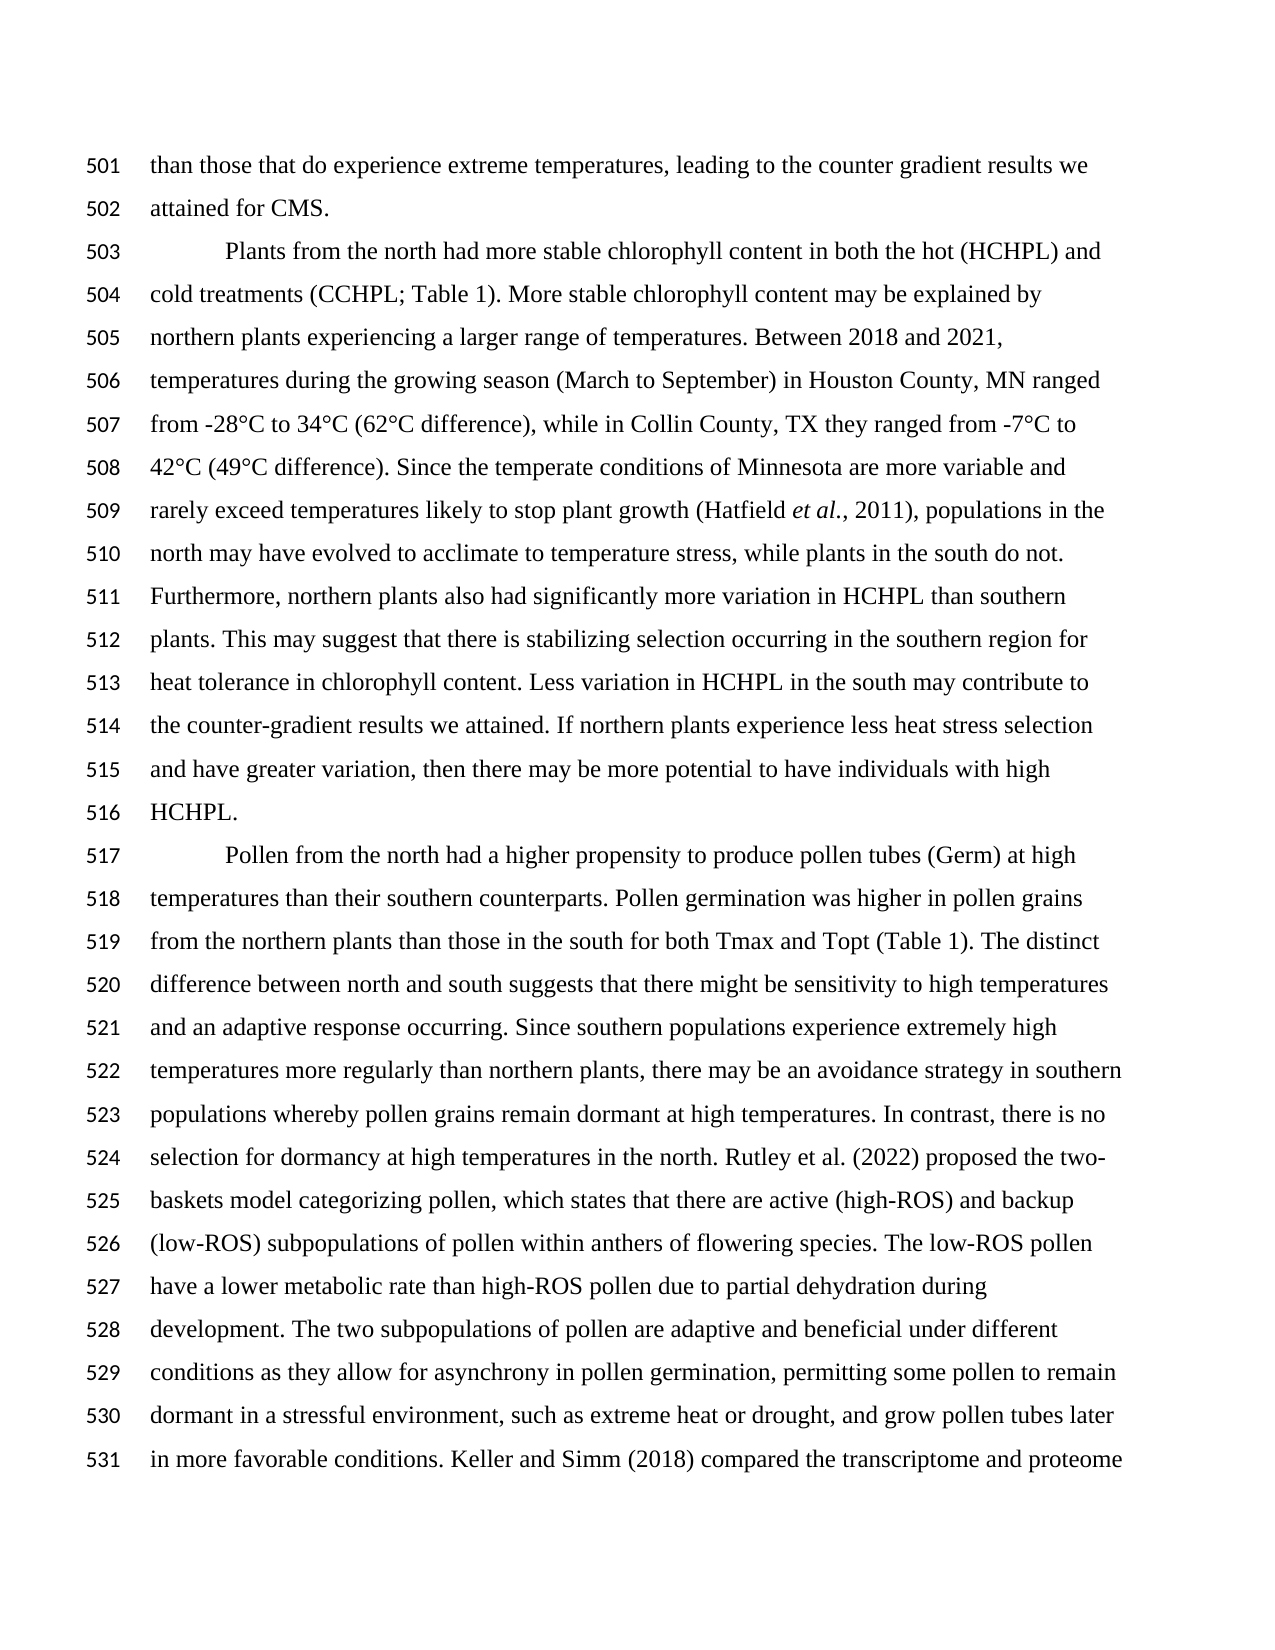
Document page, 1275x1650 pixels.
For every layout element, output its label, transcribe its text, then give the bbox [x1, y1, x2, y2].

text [150, 840, 1125, 1472]
text Plants from the north had more stable chlorophyll content in both the hot (HCHPL) and cold treatments (CCHPL; Table 1). More stable chlorophyll content may be explained by northern plants experiencing a larger range of temperatures. Between 2018 and 2021, temperatures during the growing season (March to September) in Houston County, MN ranged from -28°C to 34°C (62°C difference), while in Collin County, TX they ranged from -7°C to 42°C (49°C difference). Since the temperate conditions of Minnesota are more variable and rarely exceed temperatures likely to stop plant growth (Hatfield et al., 2011), populations in the north may have evolved to acclimate to temperature stress, while plants in the south do not. Furthermore, northern plants also had significantly more variation in HCHPL than southern plants. This may suggest that there is stabilizing selection occurring in the southern region for heat tolerance in chlorophyll content. Less variation in HCHPL in the south may contribute to the counter-gradient results we attained. If northern plants experience less heat stress selection and have greater variation, then there may be more potential to have individuals with high HCHPL. [150, 236, 1125, 826]
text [150, 150, 1125, 222]
